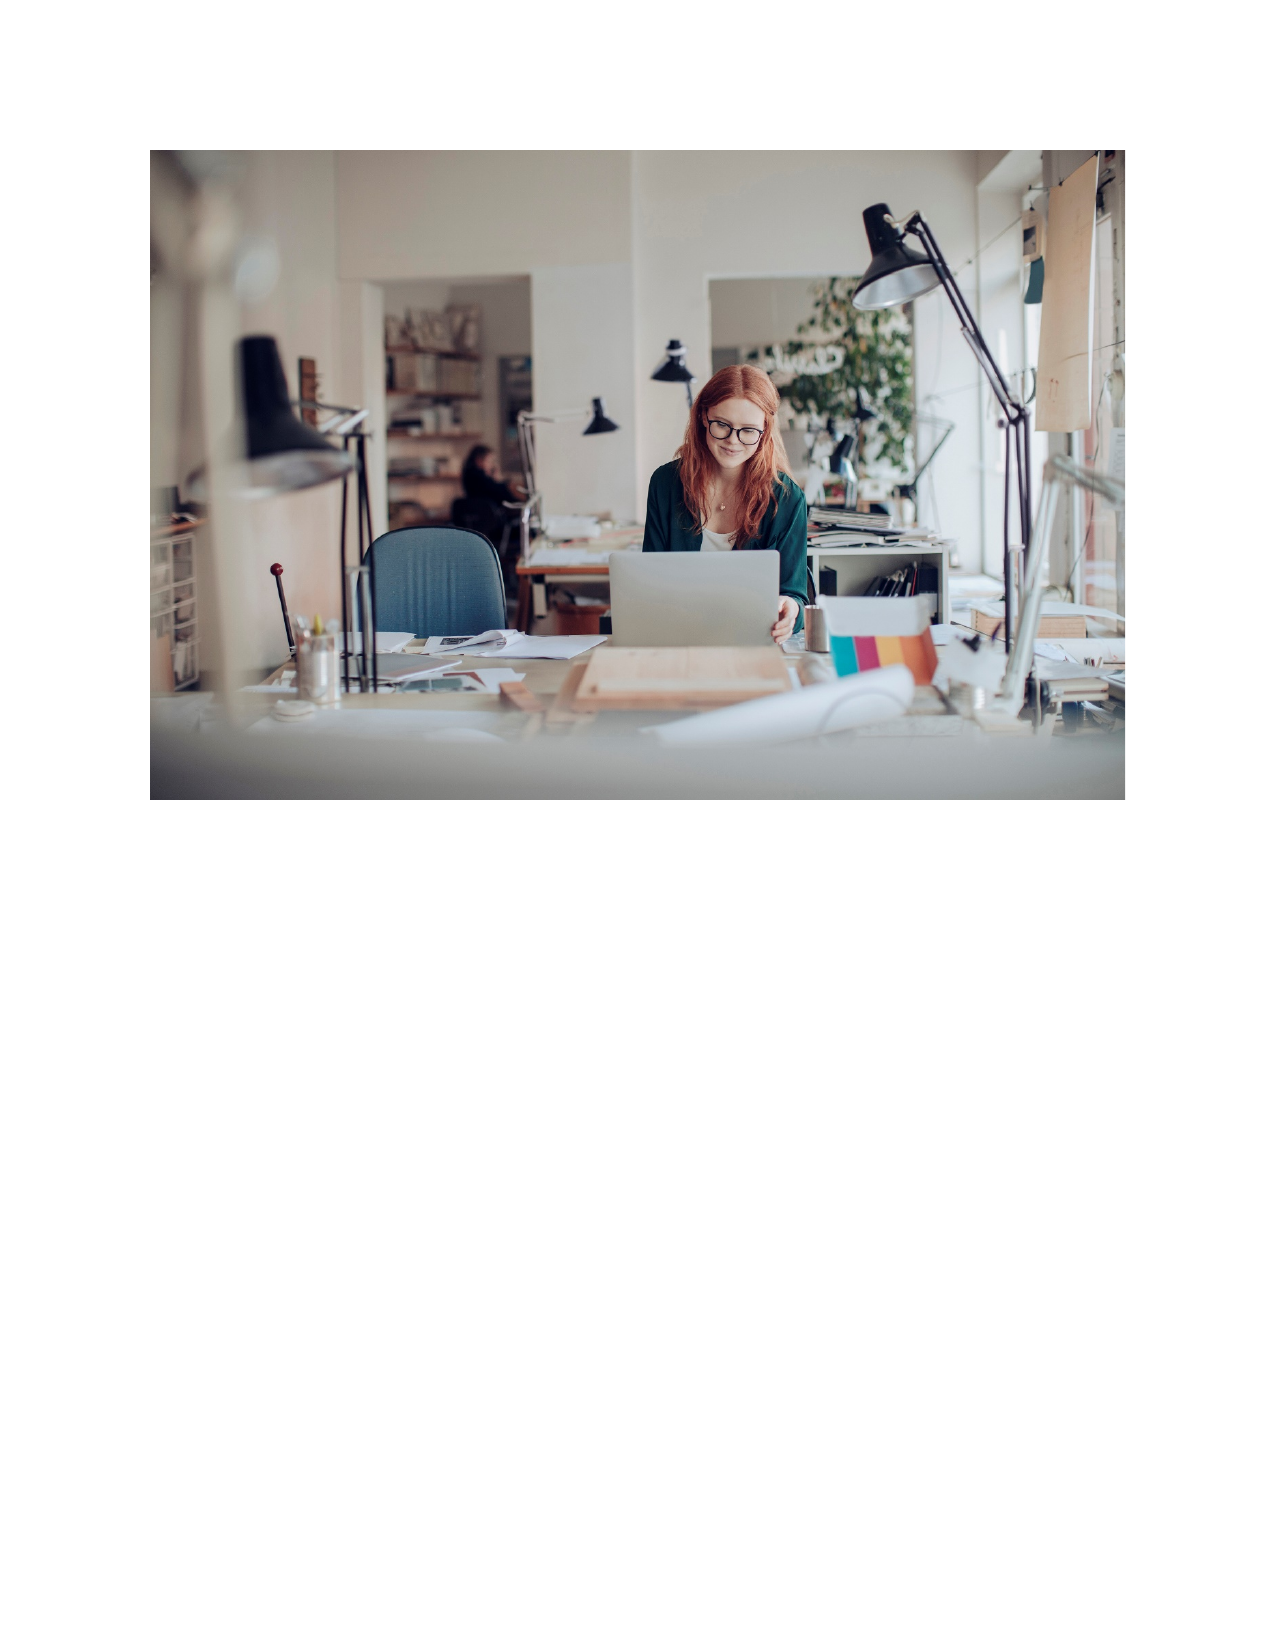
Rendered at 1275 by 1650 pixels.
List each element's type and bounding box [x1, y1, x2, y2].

picture [150, 150, 1125, 800]
